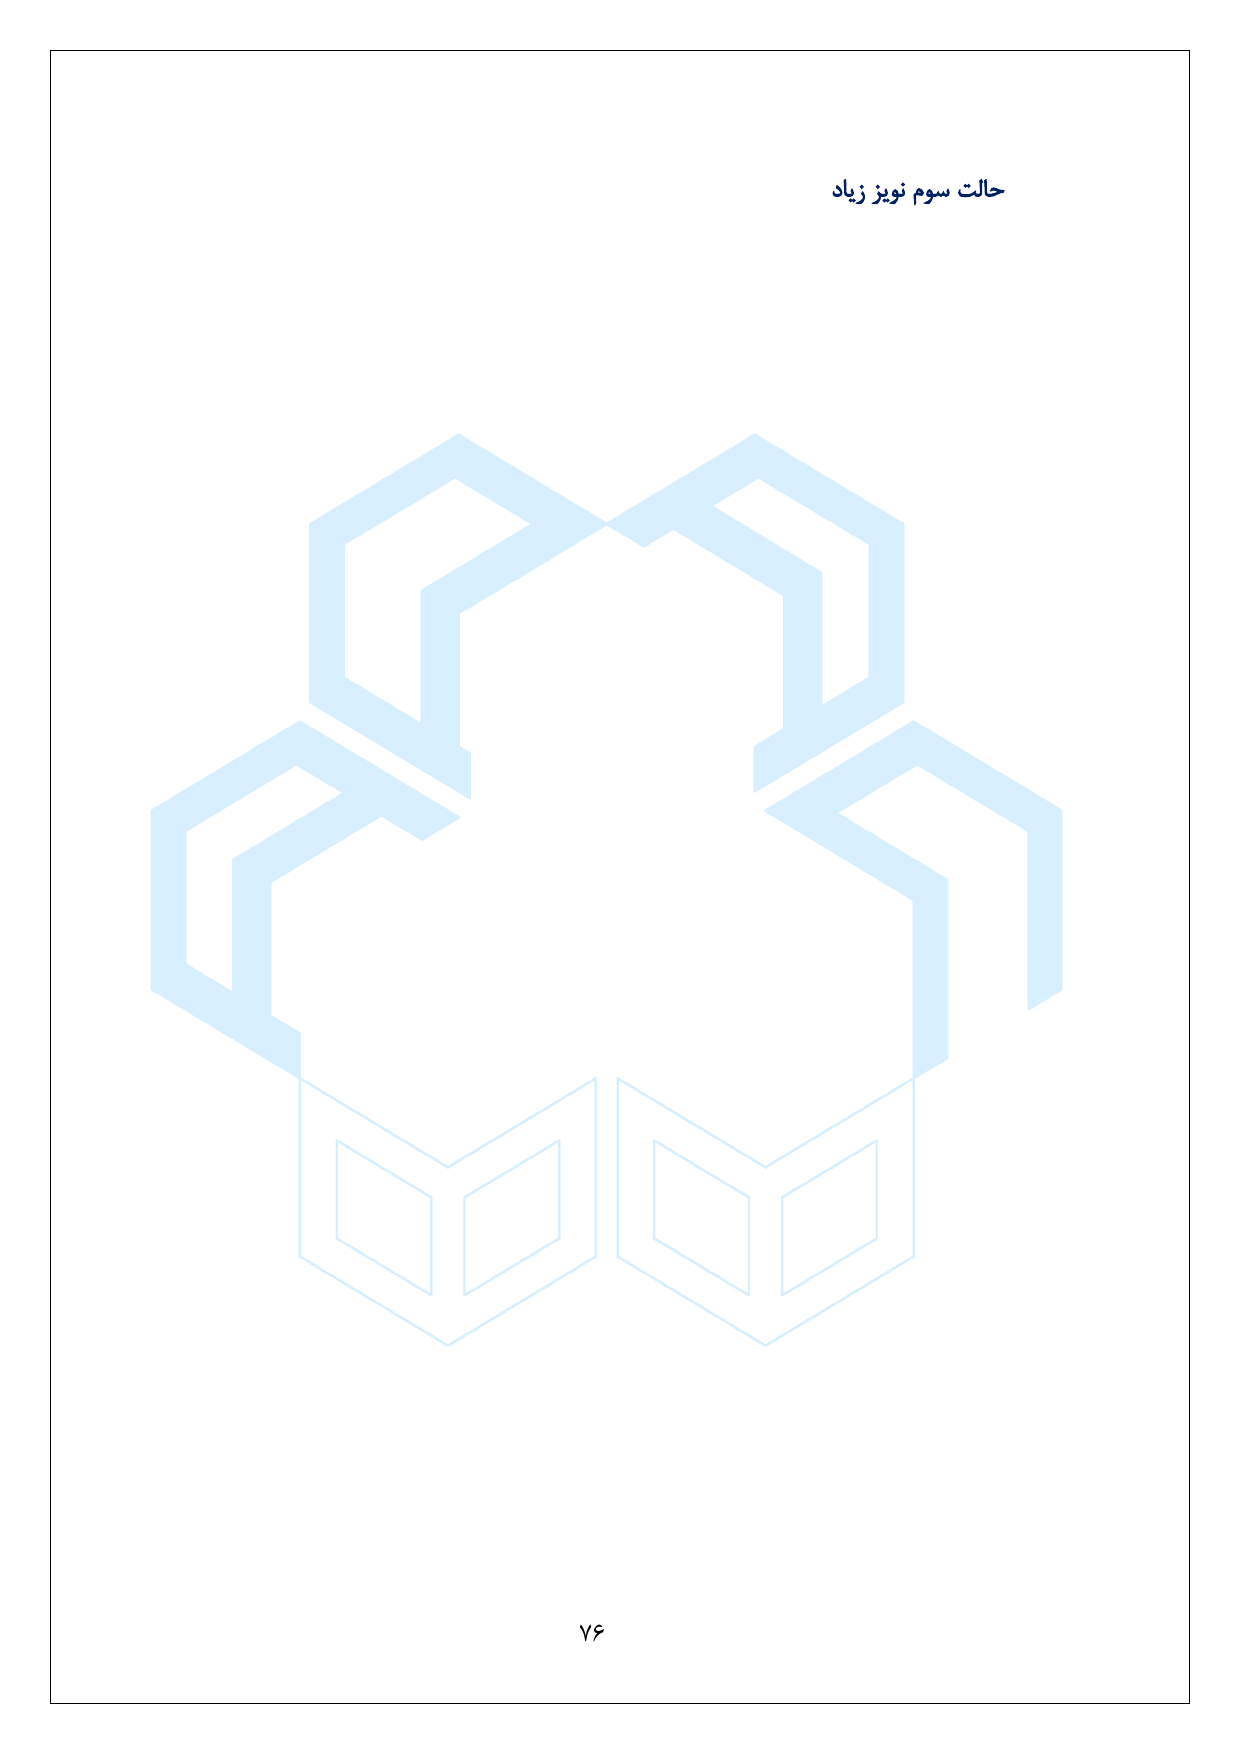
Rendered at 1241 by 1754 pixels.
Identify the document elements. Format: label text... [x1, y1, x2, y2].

subtitle حالت سوم نویز زیاد [150, 177, 1063, 206]
